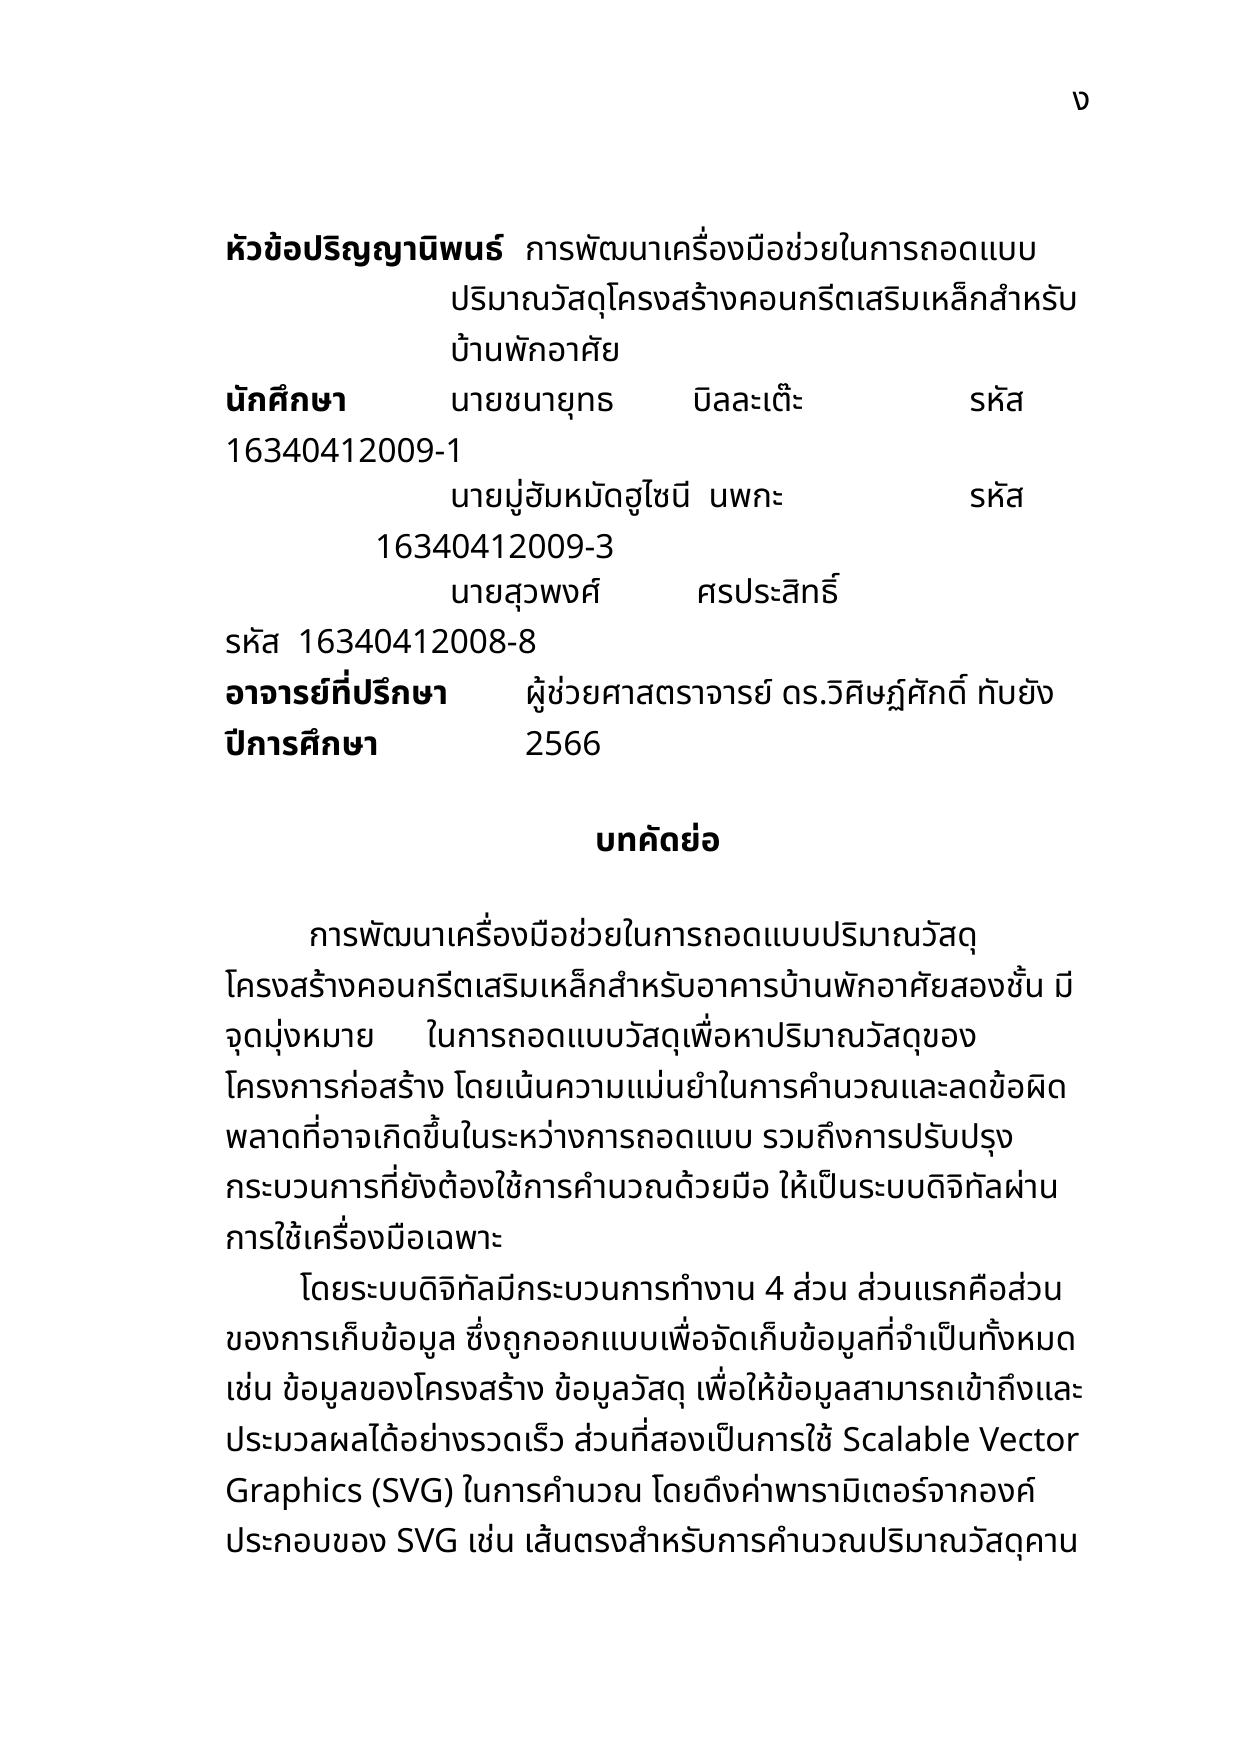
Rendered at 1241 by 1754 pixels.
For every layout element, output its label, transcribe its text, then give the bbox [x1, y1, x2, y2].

subtitle บทคัดย่อ [225, 816, 1090, 866]
text หัวข้อปริญญานิพนธ์ การพัฒนาเครื่องมือช่วยในการถอดแบบปริมาณวัสดุโครงสร้างคอนกรีตเสริมเหล็กสำหรับบ้านพักอาศัย [225, 225, 1090, 376]
text การพัฒนาเครื่องมือช่วยในการถอดแบบปริมาณวัสดุโครงสร้างคอนกรีตเสริมเหล็กสำหรับอาคารบ้านพักอาศัยสองชั้น มีจุดมุ่งหมาย ในการถอดแบบวัสดุเพื่อหาปริมาณวัสดุของโครงการก่อสร้าง โดยเน้นความแม่นยำในการคำนวณและลดข้อผิดพลาดที่อาจเกิดขึ้นในระหว่างการถอดแบบ รวมถึงการปรับปรุงกระบวนการที่ยังต้องใช้การคำนวณด้วยมือ ให้เป็นระบบดิจิทัลผ่านการใช้เครื่องมือเฉพาะ [225, 911, 1090, 1264]
text นักศึกษา นายชนายุทธ บิลละเต๊ะ รหัส 16340412009-1 [225, 376, 1090, 472]
text อาจารย์ที่ปรึกษา ผู้ช่วยศาสตราจารย์ ดร.วิศิษฏ์ศักดิ์ ทับยัง [225, 669, 1090, 719]
text ปีการศึกษา 2566 [225, 719, 1090, 770]
text นายสุวพงศ์ ศรประสิทธิ์ รหัส 16340412008-8 [225, 568, 1090, 669]
text นายมู่ฮัมหมัดฮูไซนี นพกะ รหัส 16340412009-3 [375, 472, 1090, 568]
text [225, 1264, 1090, 1568]
